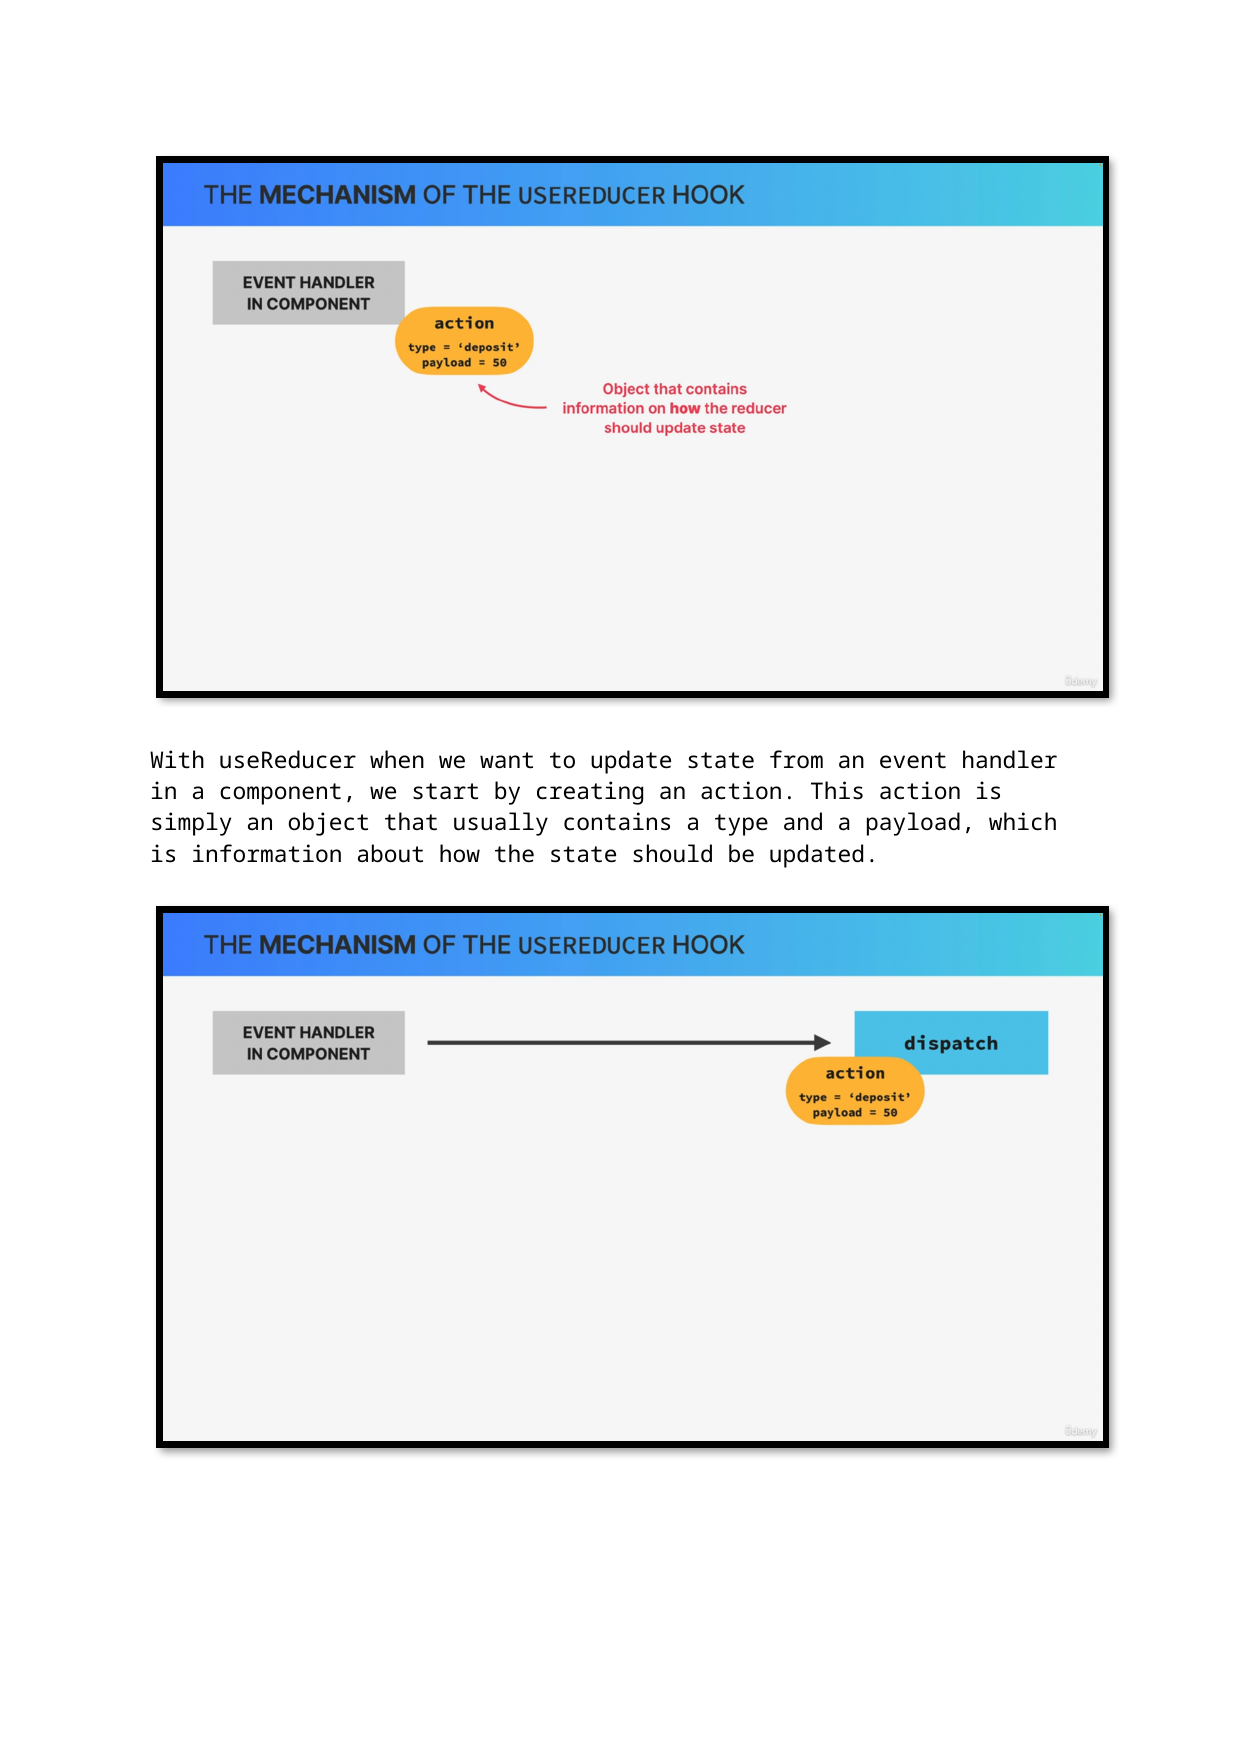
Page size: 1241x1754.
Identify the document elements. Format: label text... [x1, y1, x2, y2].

picture [163, 913, 1103, 1441]
text With useReducer when we want to update state from an event handler in a component, we start by creating an action. This action is simply an object that usually contains a type and a payload, which is information about how the state should be updated. [150, 744, 1090, 869]
picture [163, 163, 1103, 691]
